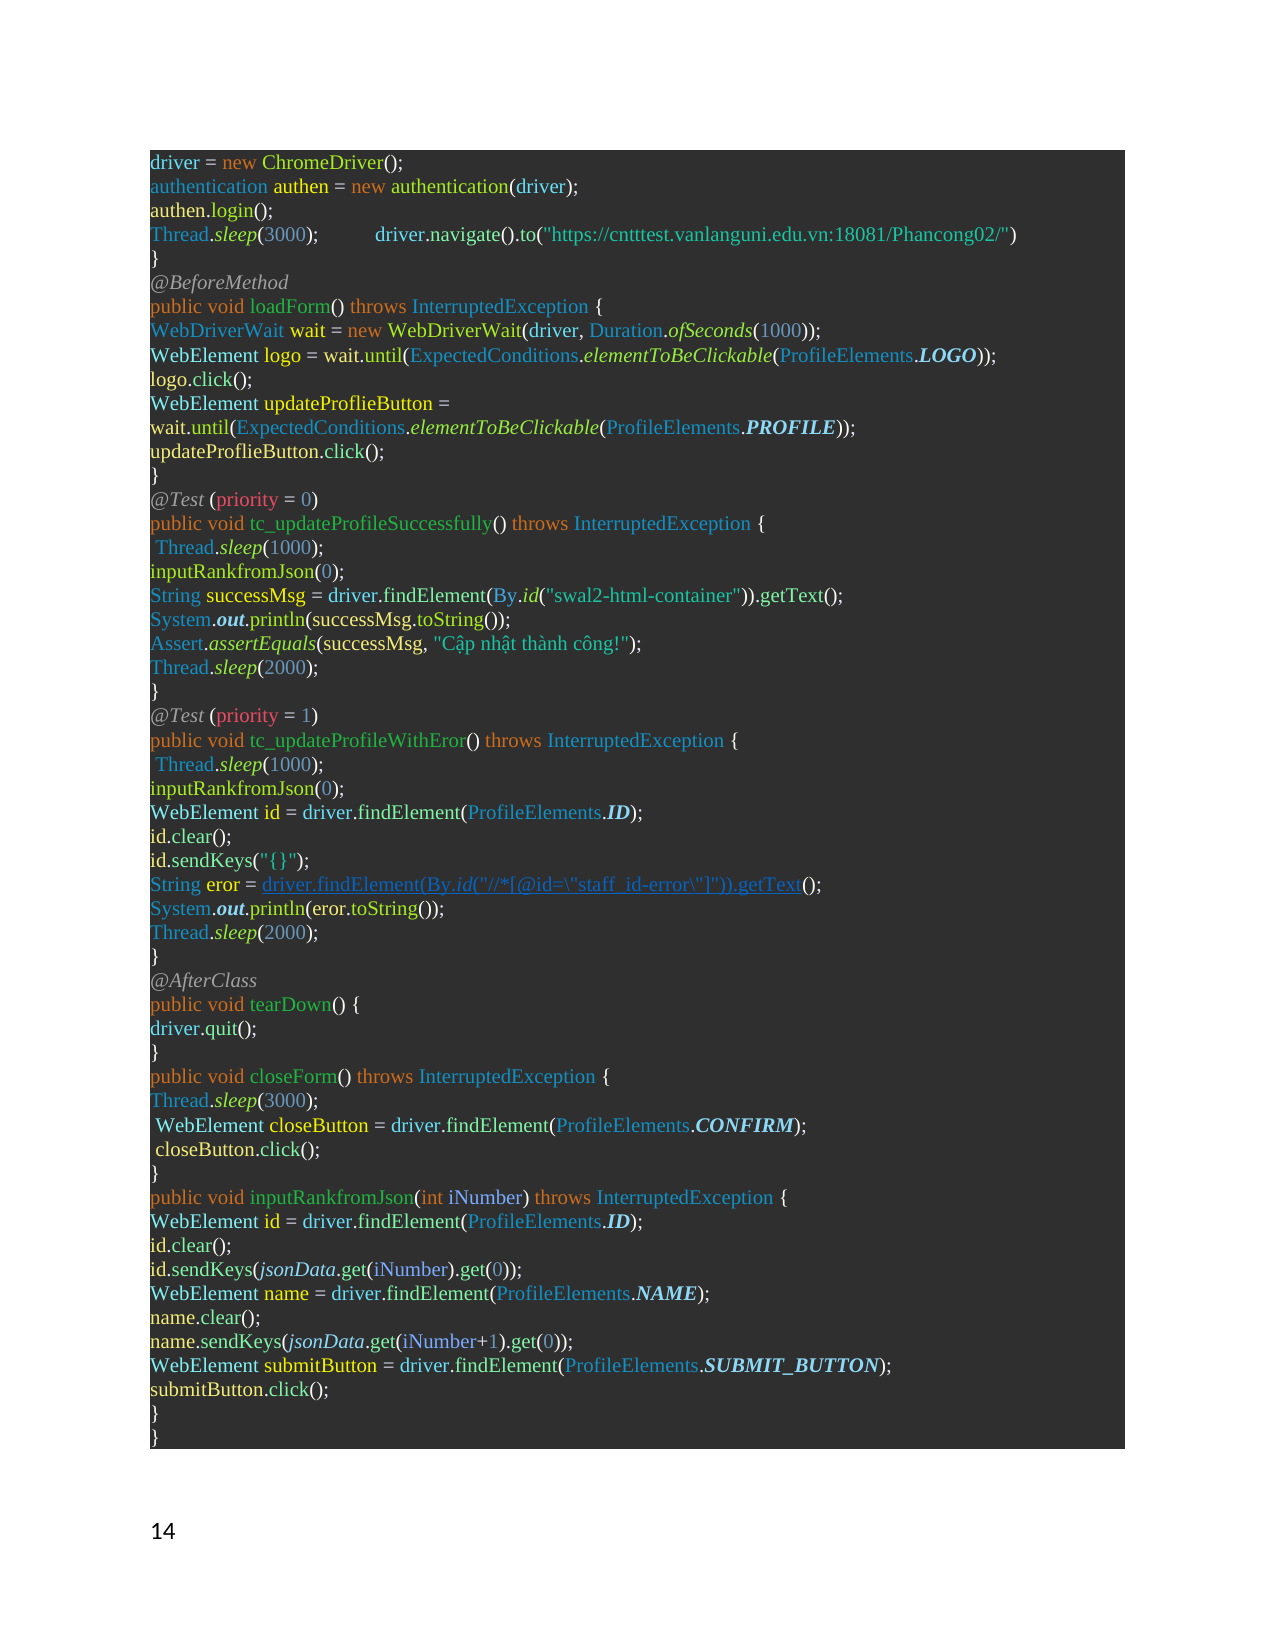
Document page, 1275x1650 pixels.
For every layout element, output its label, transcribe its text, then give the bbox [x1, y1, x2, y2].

text public void loadForm() throws InterruptedException { [150, 294, 1125, 318]
text name.clear(); [150, 1305, 1125, 1329]
text driver = new ChromeDriver(); [150, 150, 1125, 174]
text inputRankfromJson(0); [150, 559, 1125, 583]
text @BeforeMethod [150, 270, 1125, 294]
text String eror = driver.findElement(By.id("//*[@id=\"staff_id-error\"]")).getText(); [150, 872, 1125, 896]
text authen.login(); [150, 198, 1125, 222]
text id.clear(); [150, 1233, 1125, 1257]
text @Test (priority = 1) [150, 703, 1125, 727]
text public void tc_updateProfileSuccessfully() throws InterruptedException { [150, 511, 1125, 535]
text Thread.sleep(2000); [150, 655, 1125, 679]
text WebElement id = driver.findElement(ProfileElements.ID); [150, 1209, 1125, 1233]
text } [150, 1425, 1125, 1449]
text driver.quit(); [150, 1016, 1125, 1040]
text Thread.sleep(2000); [150, 920, 1125, 944]
text } [150, 246, 1125, 270]
text submitButton.click(); [150, 1377, 1125, 1401]
text public void tearDown() { [150, 992, 1125, 1016]
text Thread.sleep(1000); [150, 535, 1125, 559]
text public void inputRankfromJson(int iNumber) throws InterruptedException { [150, 1185, 1125, 1209]
text } [150, 1401, 1125, 1425]
text WebElement name = driver.findElement(ProfileElements.NAME); [150, 1281, 1125, 1305]
text public void closeForm() throws InterruptedException { [150, 1064, 1125, 1088]
text WebDriverWait wait = new WebDriverWait(driver, Duration.ofSeconds(1000)); [150, 318, 1125, 342]
text WebElement logo = wait.until(ExpectedConditions.elementToBeClickable(ProfileElements.LOGO)); [150, 342, 1125, 367]
text WebElement submitButton = driver.findElement(ProfileElements.SUBMIT_BUTTON); [150, 1353, 1125, 1377]
text Thread.sleep(3000); driver.navigate().to("https://cntttest.vanlanguni.edu.vn:18081/Phancong02/") [150, 222, 1125, 246]
text Assert.assertEquals(successMsg, "Cập nhật thành công!"); [150, 631, 1125, 655]
text Thread.sleep(3000); [150, 1088, 1125, 1112]
text } [150, 1040, 1125, 1064]
text String successMsg = driver.findElement(By.id("swal2-html-container")).getText(); [150, 583, 1125, 607]
text logo.click(); [150, 367, 1125, 391]
text public void tc_updateProfileWithEror() throws InterruptedException { [150, 727, 1125, 752]
text WebElement updateProflieButton = wait.until(ExpectedConditions.elementToBeClickable(ProfileElements.PROFILE)); [150, 391, 1125, 439]
text } [150, 679, 1125, 703]
text closeButton.click(); [150, 1137, 1125, 1161]
text id.clear(); [150, 824, 1125, 848]
text id.sendKeys("{}"); [150, 848, 1125, 872]
text WebElement id = driver.findElement(ProfileElements.ID); [150, 800, 1125, 824]
text @AfterClass [150, 968, 1125, 992]
text WebElement closeButton = driver.findElement(ProfileElements.CONFIRM); [150, 1112, 1125, 1137]
text } [150, 463, 1125, 487]
text name.sendKeys(jsonData.get(iNumber+1).get(0)); [150, 1329, 1125, 1353]
text } [150, 944, 1125, 968]
text System.out.println(eror.toString()); [150, 896, 1125, 920]
text } [150, 1161, 1125, 1185]
text id.sendKeys(jsonData.get(iNumber).get(0)); [150, 1257, 1125, 1281]
text @Test (priority = 0) [150, 487, 1125, 511]
text authentication authen = new authentication(driver); [150, 174, 1125, 198]
text System.out.println(successMsg.toString()); [150, 607, 1125, 631]
text Thread.sleep(1000); [150, 752, 1125, 776]
text updateProflieButton.click(); [150, 439, 1125, 463]
text inputRankfromJson(0); [150, 776, 1125, 800]
